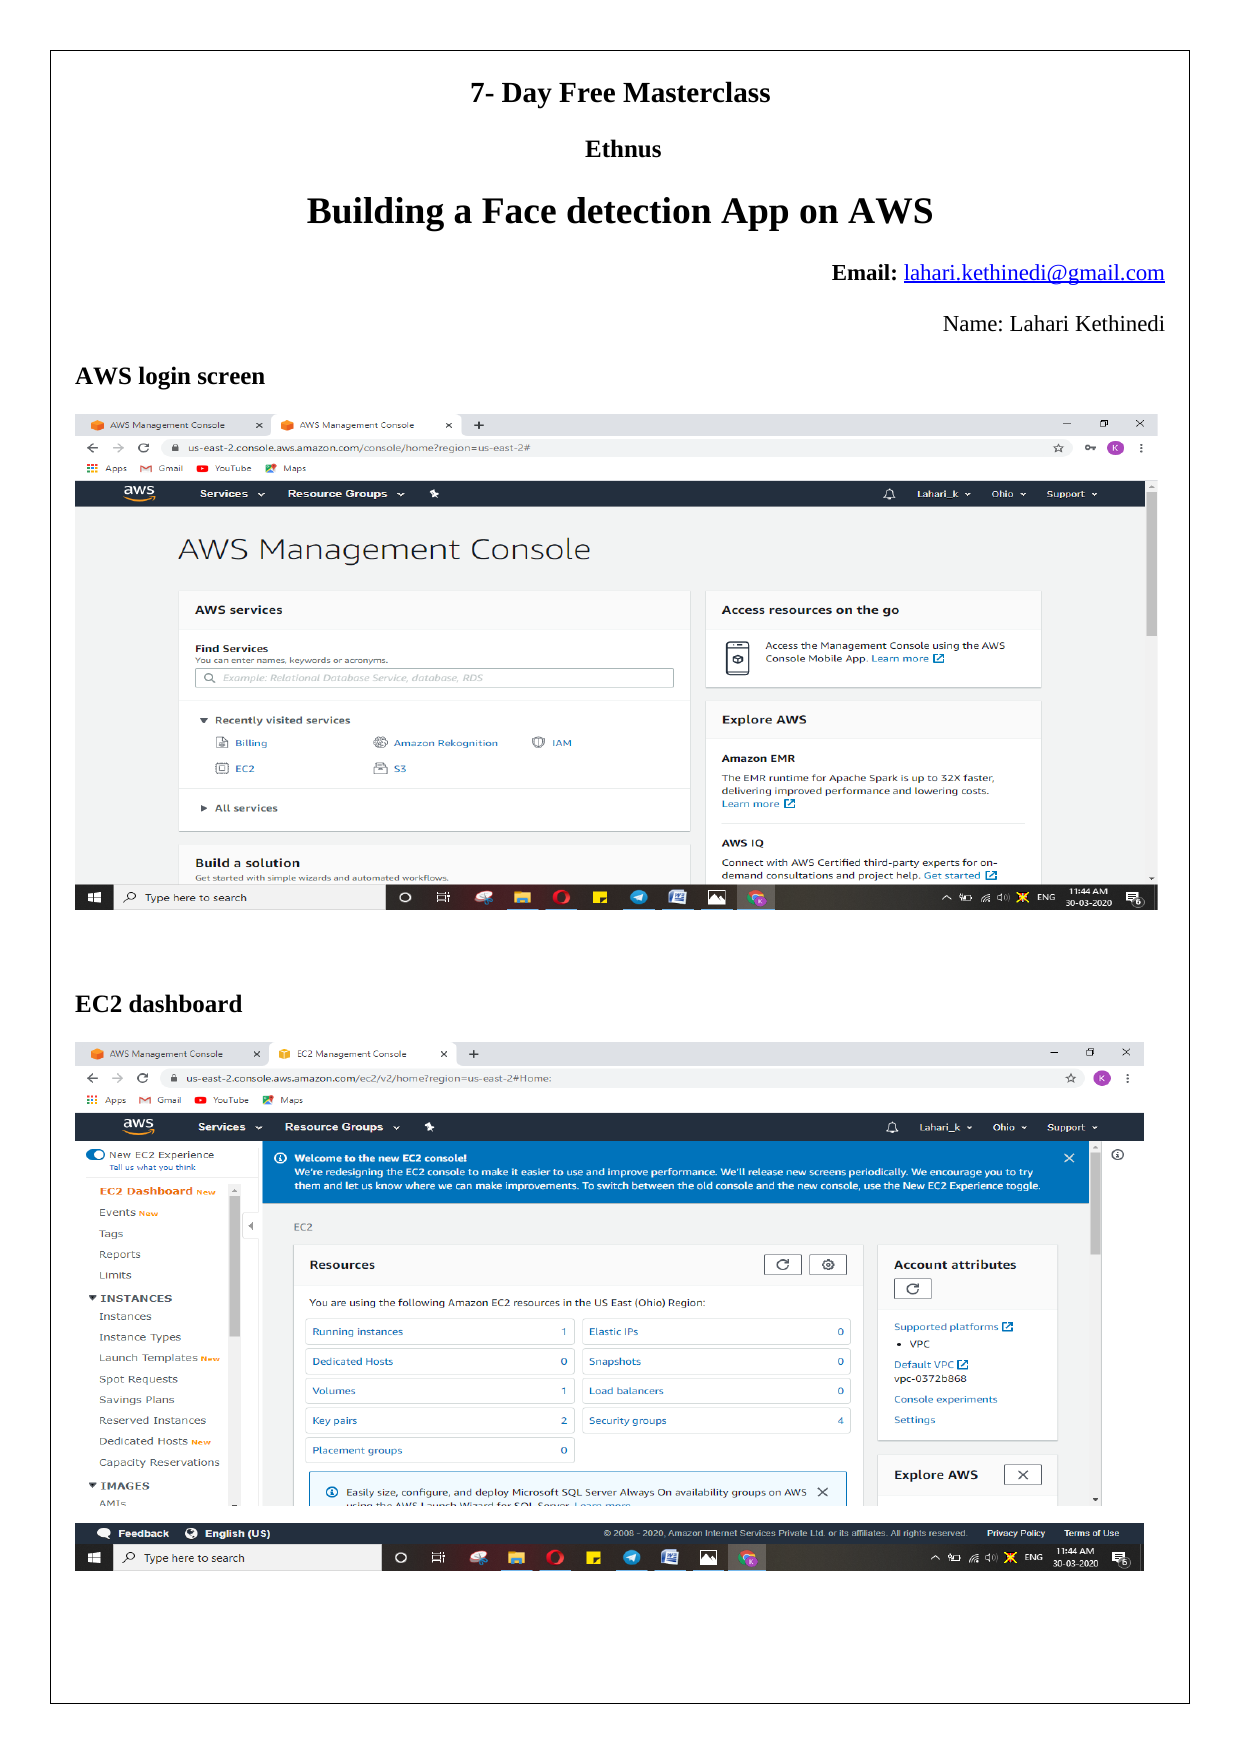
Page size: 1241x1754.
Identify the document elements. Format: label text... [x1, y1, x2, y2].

text AWS login screen [75, 361, 1165, 389]
picture [75, 1042, 1144, 1571]
text Building a Face detection App on AWS [75, 188, 1165, 231]
text Name: Lahari Kethinedi [75, 310, 1165, 336]
text 7- Day Free Masterclass [75, 75, 1165, 108]
text EC2 dashboard [75, 989, 1165, 1017]
picture [75, 414, 1158, 910]
text Email: lahari.kethinedi@gmail.com [75, 259, 1165, 285]
text Ethnus [75, 134, 1165, 163]
